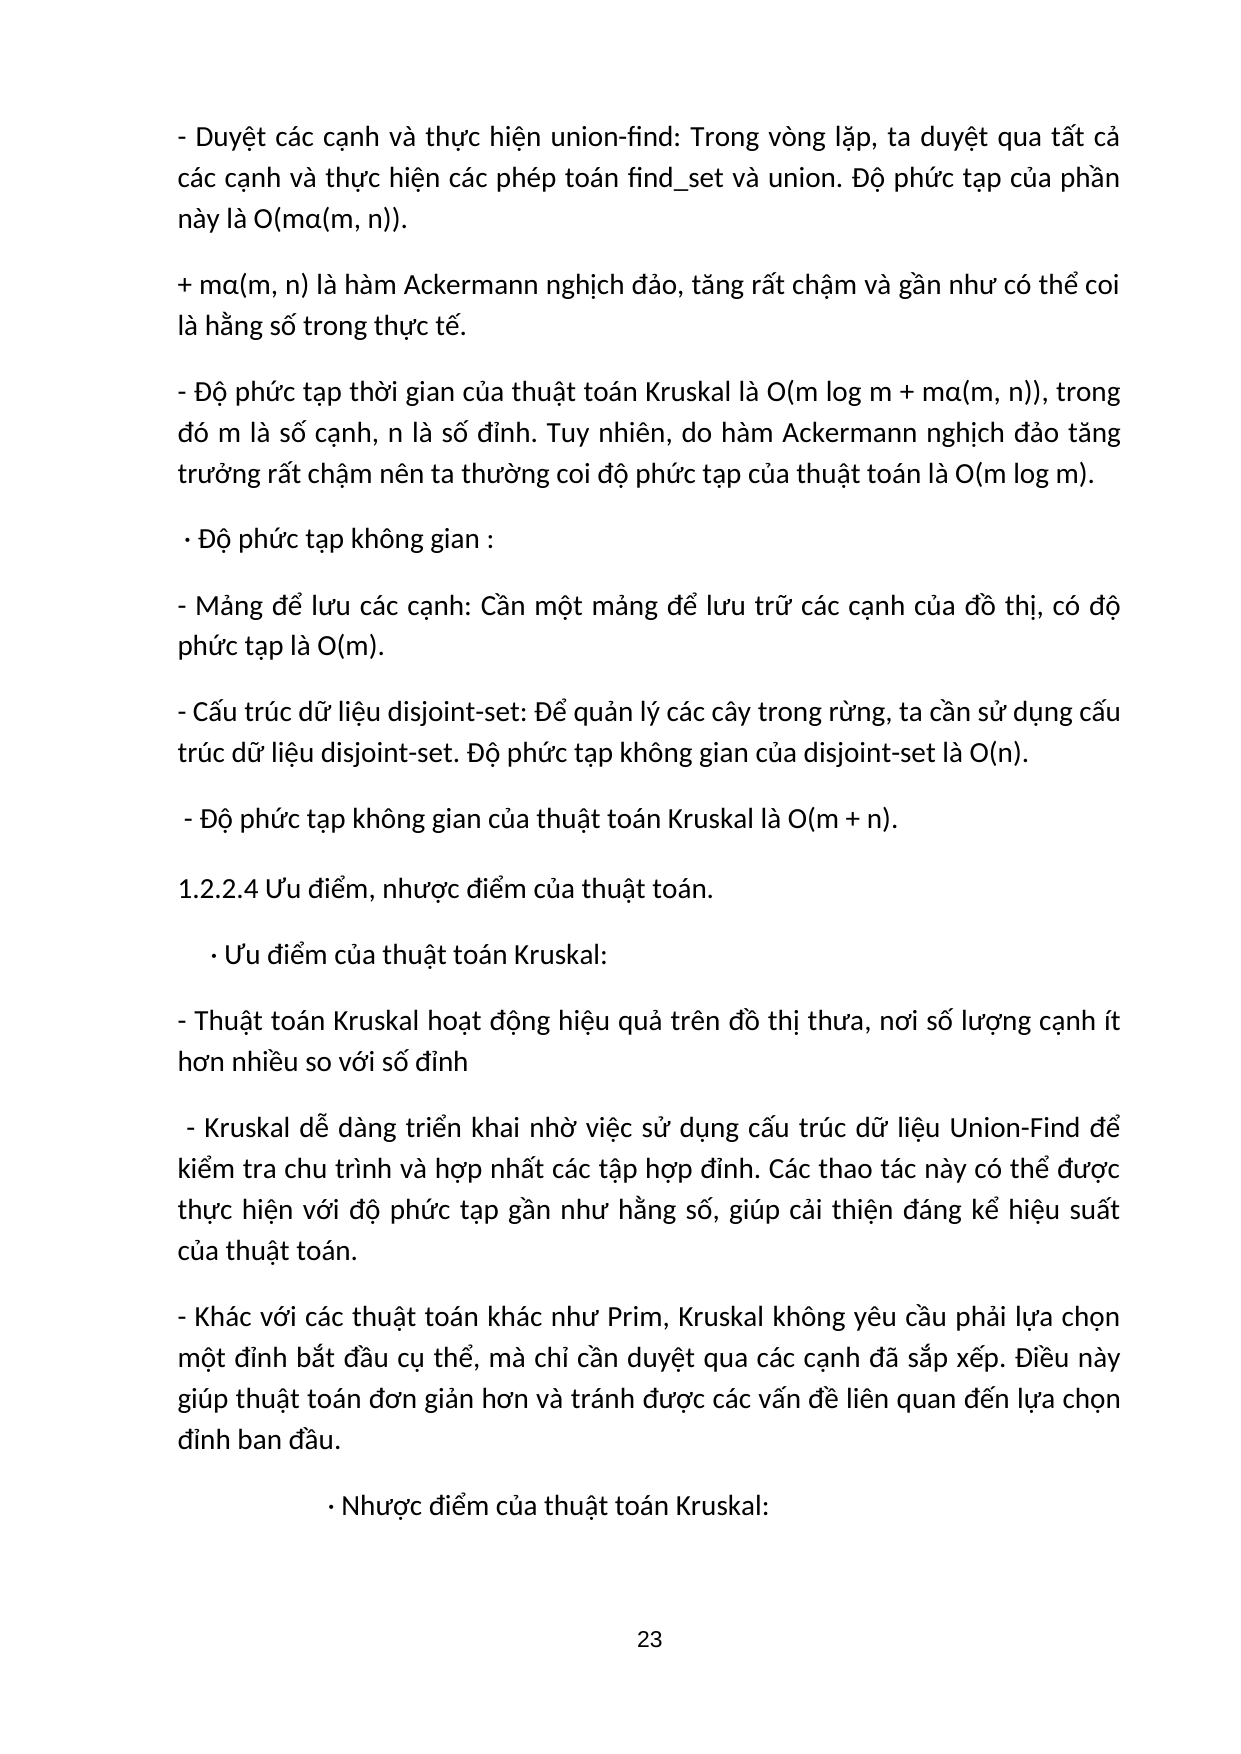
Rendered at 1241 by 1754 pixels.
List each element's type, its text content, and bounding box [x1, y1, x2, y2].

text · Nhược điểm của thuật toán Kruskal: [177, 1487, 1122, 1522]
text - Cấu trúc dữ liệu disjoint-set: Để quản lý các cây trong rừng, ta cần sử dụng cấu trúc dữ liệu disjoint-set. Độ phức tạp không gian của disjoint-set là O(n). [177, 693, 1122, 770]
subtitle 1.2.2.4 Ưu điểm, nhược điểm của thuật toán. [177, 870, 1122, 906]
text - Độ phức tạp thời gian của thuật toán Kruskal là O(m log m + mα(m, n)), trong đó m là số cạnh, n là số đỉnh. Tuy nhiên, do hàm Ackermann nghịch đảo tăng trưởng rất chậm nên ta thường coi độ phức tạp của thuật toán là O(m log m). [177, 373, 1122, 490]
text - Duyệt các cạnh và thực hiện union-find: Trong vòng lặp, ta duyệt qua tất cả các cạnh và thực hiện các phép toán find_set và union. Độ phức tạp của phần này là O(mα(m, n)). [177, 118, 1122, 236]
text - Mảng để lưu các cạnh: Cần một mảng để lưu trữ các cạnh của đồ thị, có độ phức tạp là O(m). [177, 587, 1122, 663]
text + mα(m, n) là hàm Ackermann nghịch đảo, tăng rất chậm và gần như có thể coi là hằng số trong thực tế. [177, 266, 1122, 342]
text - Kruskal dễ dàng triển khai nhờ việc sử dụng cấu trúc dữ liệu Union-Find để kiểm tra chu trình và hợp nhất các tập hợp đỉnh. Các thao tác này có thể được thực hiện với độ phức tạp gần như hằng số, giúp cải thiện đáng kể hiệu suất của thuật toán. [177, 1109, 1122, 1268]
text · Độ phức tạp không gian : [177, 521, 1122, 556]
text - Độ phức tạp không gian của thuật toán Kruskal là O(m + n). [177, 800, 1122, 836]
text - Thuật toán Kruskal hoạt động hiệu quả trên đồ thị thưa, nơi số lượng cạnh ít hơn nhiều so với số đỉnh [177, 1002, 1122, 1079]
text - Khác với các thuật toán khác như Prim, Kruskal không yêu cầu phải lựa chọn một đỉnh bắt đầu cụ thể, mà chỉ cần duyệt qua các cạnh đã sắp xếp. Điều này giúp thuật toán đơn giản hơn và tránh được các vấn đề liên quan đến lựa chọn đỉnh ban đầu. [177, 1298, 1122, 1456]
text · Ưu điểm của thuật toán Kruskal: [177, 936, 1122, 972]
